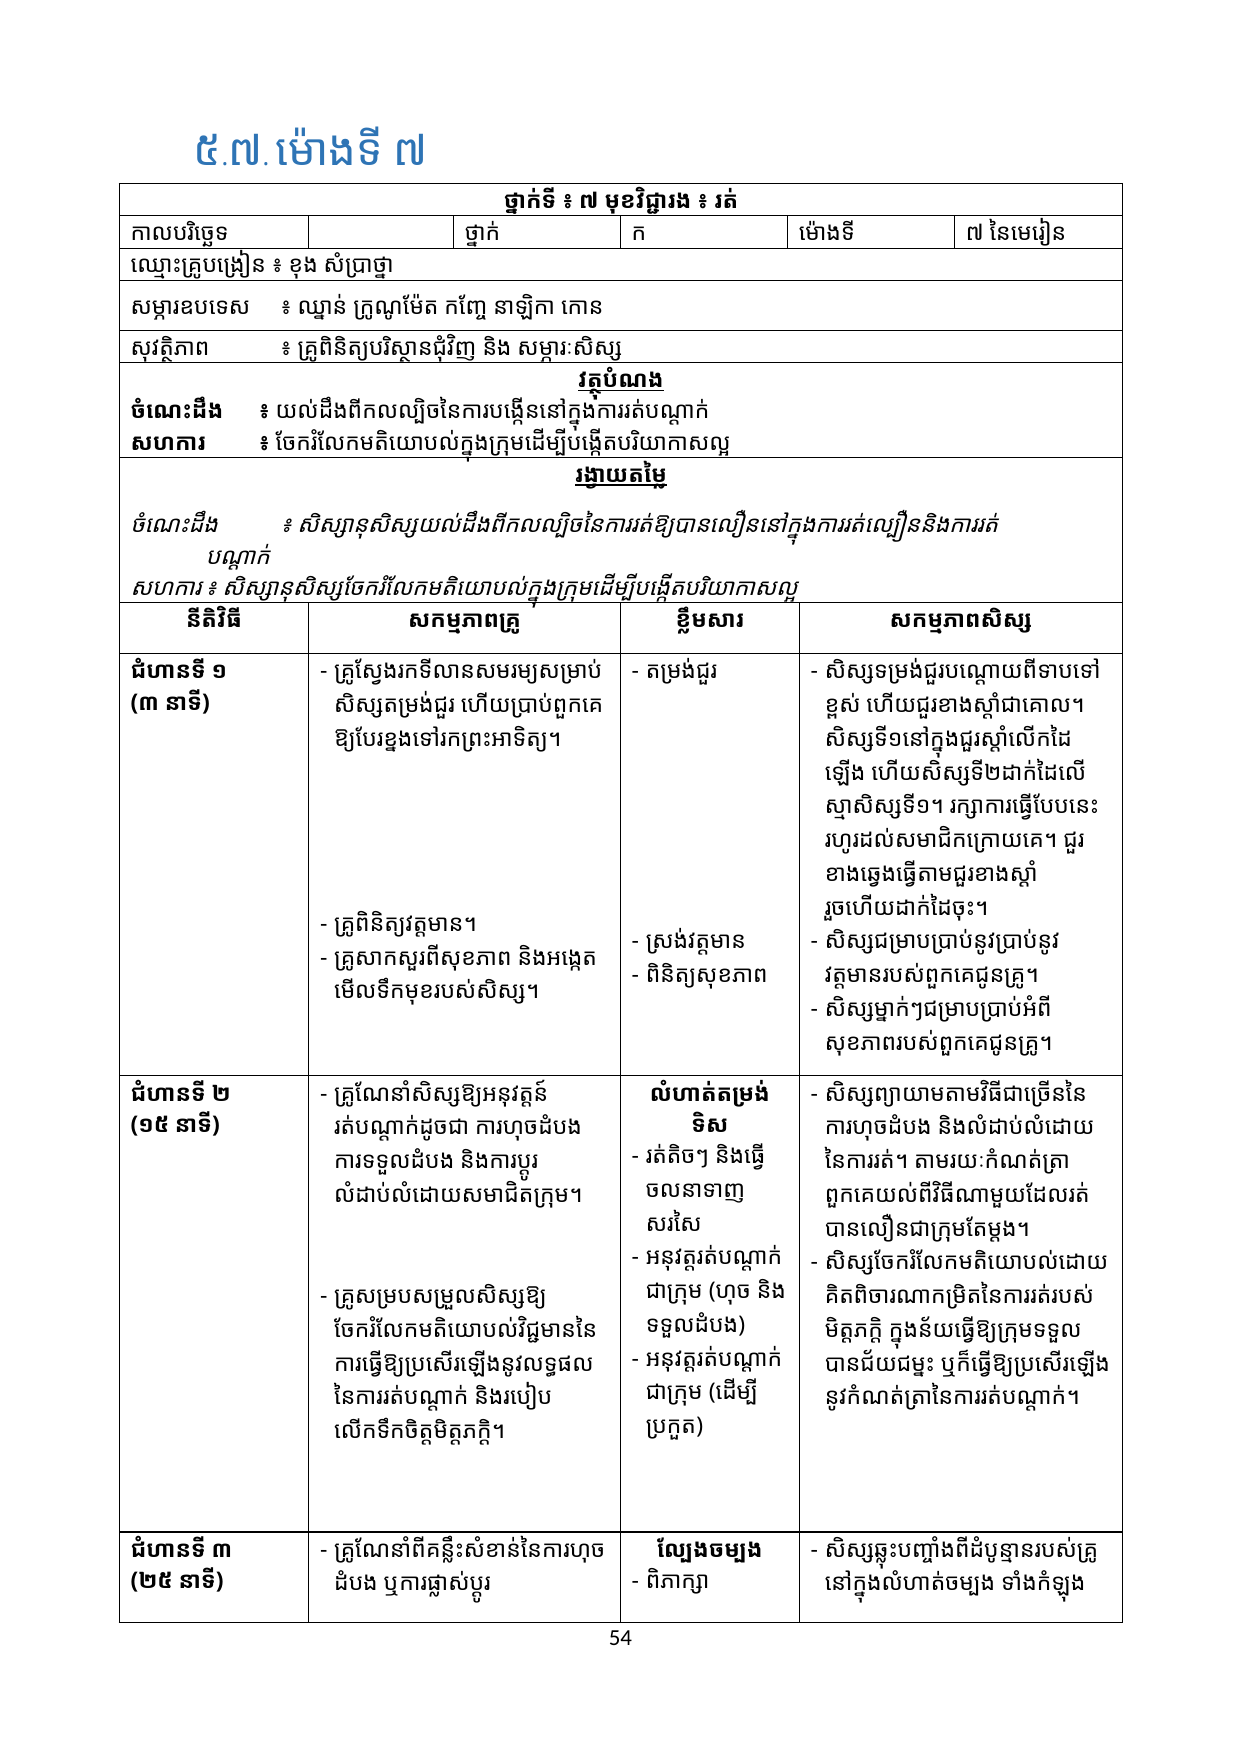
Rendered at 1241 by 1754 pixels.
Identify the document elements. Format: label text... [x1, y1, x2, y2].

table_cell ក [621, 216, 787, 247]
table_cell ខ្លឹមសារ [621, 603, 799, 653]
table_cell សិស្សព្យាយាមតាមវិធីជាច្រើននៃការហុចដំបង និងលំដាប់លំដោយនៃការរត់។ តាមរយៈកំណត់ត្រាពួកគេយល់ពីវិធីណាមួយដែលរត់បានលឿនជាក្រុមតែម្ដង។ សិស្សចែករំលែកមតិយោបល់ដោយគិតពិចារណាកម្រិតនៃការរត់របស់មិត្តភក្ដិ ក្នុងន័យធ្វើឱ្យក្រុមទទួលបានជ័យជម្នះ ឬក៏ធ្វើឱ្យប្រសើរឡើងនូវកំណត់ត្រានៃការរត់បណ្ដាក់។ [800, 1076, 1122, 1531]
text ៥.៧. ម៉ោ​ងទី ៧ [118, 118, 1122, 178]
table_cell ថ្នាក់ [454, 216, 620, 247]
table_cell តម្រង់ជួរ ស្រង់វត្តមាន ពិនិត្យសុខភាព [621, 654, 799, 1075]
table_cell ជំហានទី ៣ (២៥ នាទី) [120, 1533, 308, 1622]
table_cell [309, 1533, 620, 1622]
table_cell គ្រូស្វែងរកទីលានសមរម្យសម្រាប់សិស្សតម្រង់ជួរ ហើយប្រាប់ពួកគេឱ្យបែរខ្នងទៅរកព្រះអាទិត្យ។ គ្រូពិនិត្យវត្តមាន។ គ្រូសាកសួរពីសុខភាព​ និងអង្កេតមើលទឹកមុខរបស់សិស្ស។ [309, 654, 620, 1075]
table_cell ម៉ោងទី [788, 216, 954, 247]
table_cell នីតិវិធី [120, 603, 308, 653]
table_cell សកម្មភាពសិស្ស [800, 603, 1122, 653]
table_cell ជំហានទី ១ (៣ នាទី) [120, 654, 308, 1075]
table_cell សម្ភារឧបទេស ៖ ឈ្នាន់ ក្រូណូម៉ែត កញ្ចែ នាឡិកា កោន [120, 281, 1122, 330]
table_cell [800, 1533, 1122, 1622]
table_cell ឈ្មោះគ្រូបង្រៀន ៖ ខុង សំប្រាថ្នា [120, 249, 1122, 280]
table_cell សកម្មភាពគ្រូ [309, 603, 620, 653]
table_cell វត្ថុបំណង ចំណេះដឹង ៖ យល់ដឹងពីកលល្បិចនៃការបង្កើននៅក្នុងការរត់បណ្ដាក់ សហការ ៖ ចែករំលែកមតិយោបល់ក្នុងក្រុមដើម្បីបង្កើតបរិយាកាសល្អ [120, 363, 1122, 457]
table_cell គ្រូណែនាំសិស្សឱ្យអនុវត្តន៍រត់បណ្ដាក់ដូចជា ការហុចដំបង ការទទួលដំបង និងការប្ដូរលំដាប់លំដោយសមាជិតក្រុម។ គ្រូសម្របសម្រួលសិស្សឱ្យចែករំលែកមតិយោបល់វិជ្ជមាននៃការធ្វើឱ្យប្រសើរឡើងនូវលទ្ធផលនៃការរត់បណ្ដាក់ និងរបៀបលើកទឹកចិត្តមិត្តភក្ដិ។ [309, 1076, 620, 1531]
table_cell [621, 1533, 799, 1622]
table_cell [309, 216, 453, 247]
table_cell សិស្សទម្រង់ជួរបណ្ដោយពីទាបទៅខ្ពស់ ហើយជួរខាងស្ដាំជាគោល។ សិស្សទី១នៅក្នុងជួរស្ដាំលើកដៃឡើង ហើយសិស្សទី២ដាក់ដៃលើស្មាសិស្សទី១។ រក្សាការធ្វើបែបនេះរហូរដល់សមាជិកក្រោយគេ។ ជួរខាងឆ្វេងធ្វើតាមជួរខាងស្ដាំ រួចហើយដាក់ដៃចុះ។ សិស្សជម្រាបប្រាប់នូវប្រាប់នូវវត្តមានរបស់ពួកគេជូនគ្រូ។ សិស្សម្នាក់ៗជម្រាបប្រាប់អំពីសុខភាពរបស់ពួកគេជូនគ្រូ។ [800, 654, 1122, 1075]
table_header ថ្នាក់ទី ៖ ៧ មុខវិជ្ជារង ៖ រត់ [120, 184, 1122, 215]
table_cell កាលបរិច្ឆេទ [120, 216, 308, 247]
table_cell សុវត្ថិភាព ៖ គ្រូពិនិត្យបរិស្ថានជុំវិញ និង សម្ភារៈសិស្ស [120, 331, 1122, 362]
table_cell លំហាត់តម្រង់ទិស រត់តិចៗ និងធ្វើចលនាទាញសរសៃ អនុវត្តរត់បណ្ដាក់ជាក្រុម (ហុច និងទទួលដំបង) អនុវត្តរត់បណ្ដាក់ជាក្រុម (ដើម្បីប្រកួត) [621, 1076, 799, 1531]
table_cell ៧ នៃមេរៀន [955, 216, 1122, 247]
table_cell រង្វាយតម្លៃ ចំណេះដឹង ៖ សិស្សានុសិស្សយល់ដឹងពីកលល្បិចនៃការរត់ឱ្យបានលឿននៅក្នុងការរត់ល្បឿននិងការរត់ បណ្ដាក់ សហការ ៖ សិស្សានុសិស្សចែករំលែកមតិយោបល់ក្នុងក្រុមដើម្បីបង្កើតបរិយាកាសល្អ [120, 458, 1122, 602]
table_cell ជំហានទី ២ (១៥ នាទី) [120, 1076, 308, 1531]
